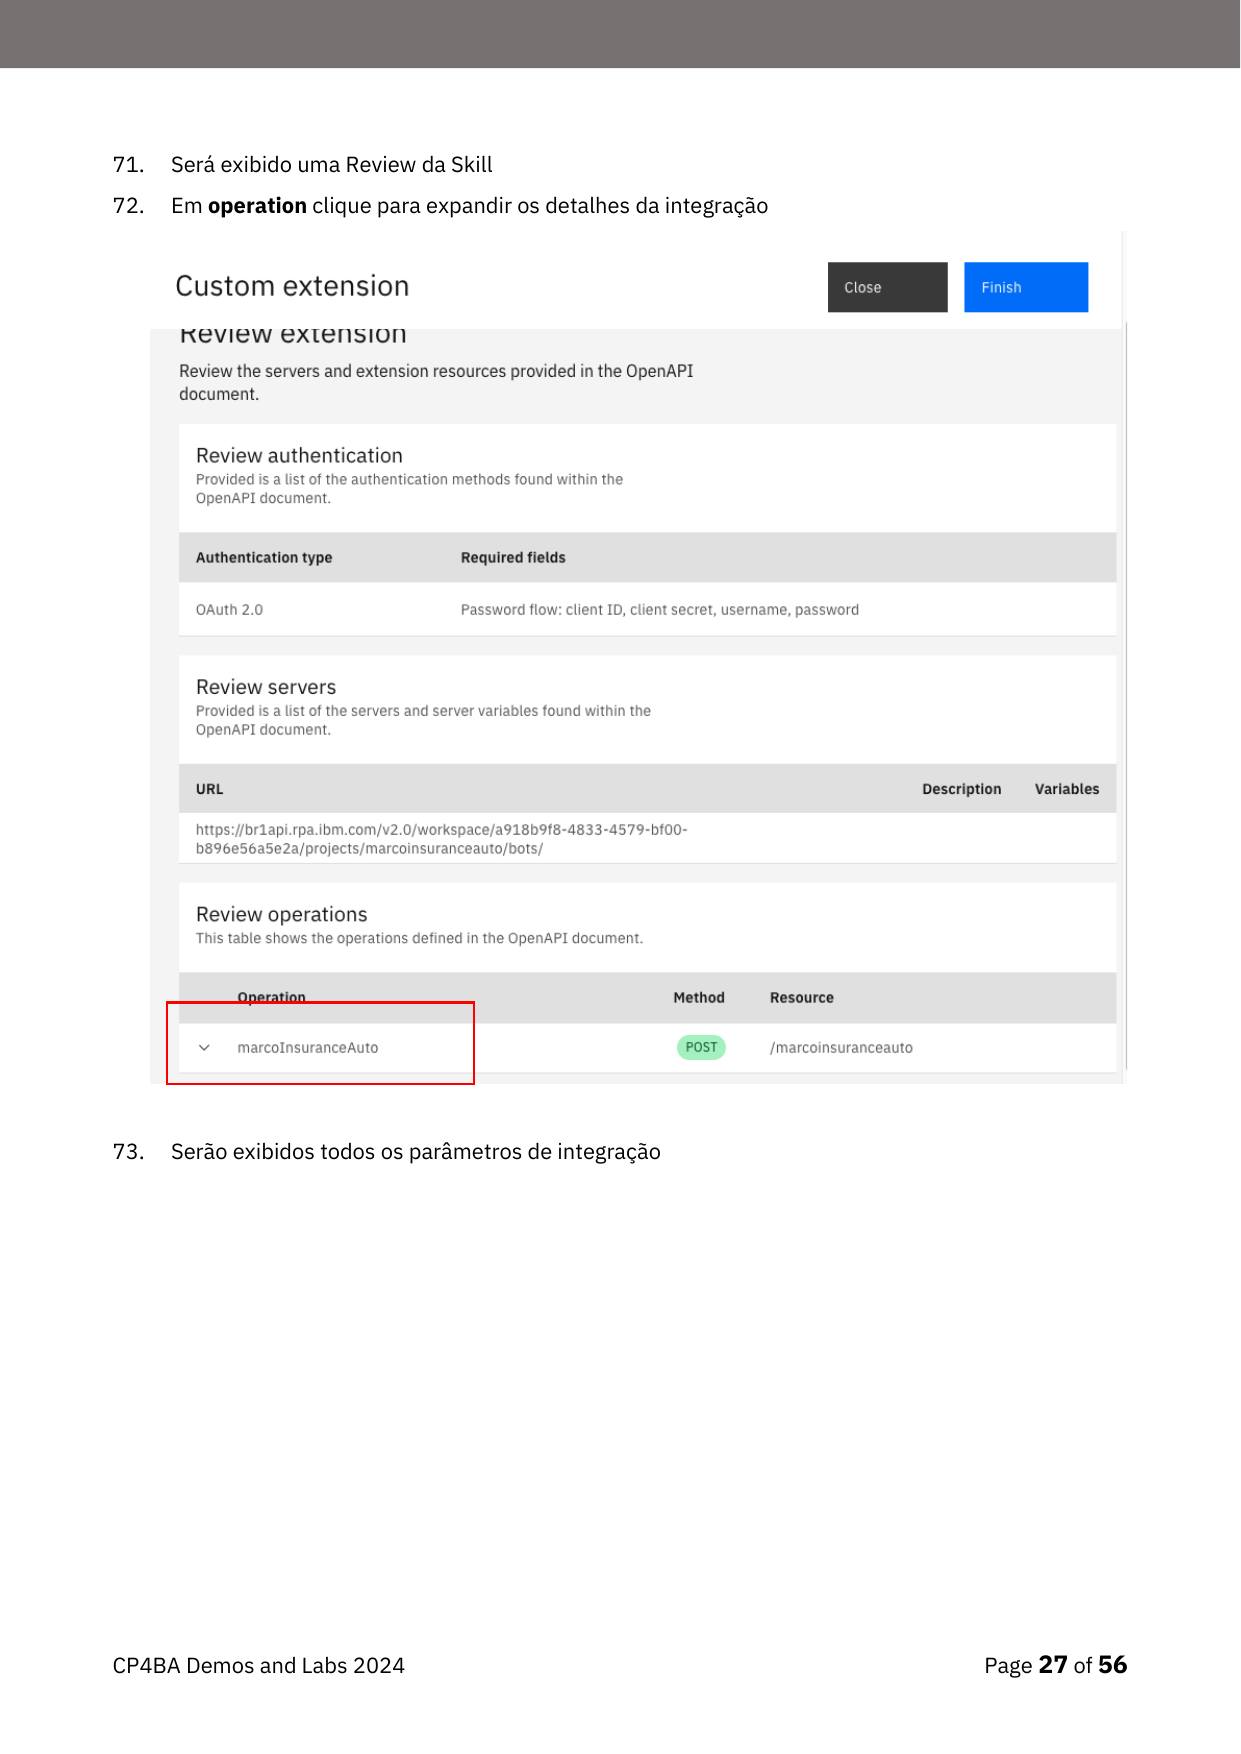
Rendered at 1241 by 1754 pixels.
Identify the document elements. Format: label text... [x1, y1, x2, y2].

picture [150, 231, 1128, 1084]
list Serão exibidos todos os parâmetros de integração [112, 1137, 1128, 1166]
picture [168, 1004, 473, 1083]
list Será exibido uma Review da Skill [112, 150, 1128, 178]
list Em operation clique para expandir os detalhes da integração [112, 191, 1128, 219]
